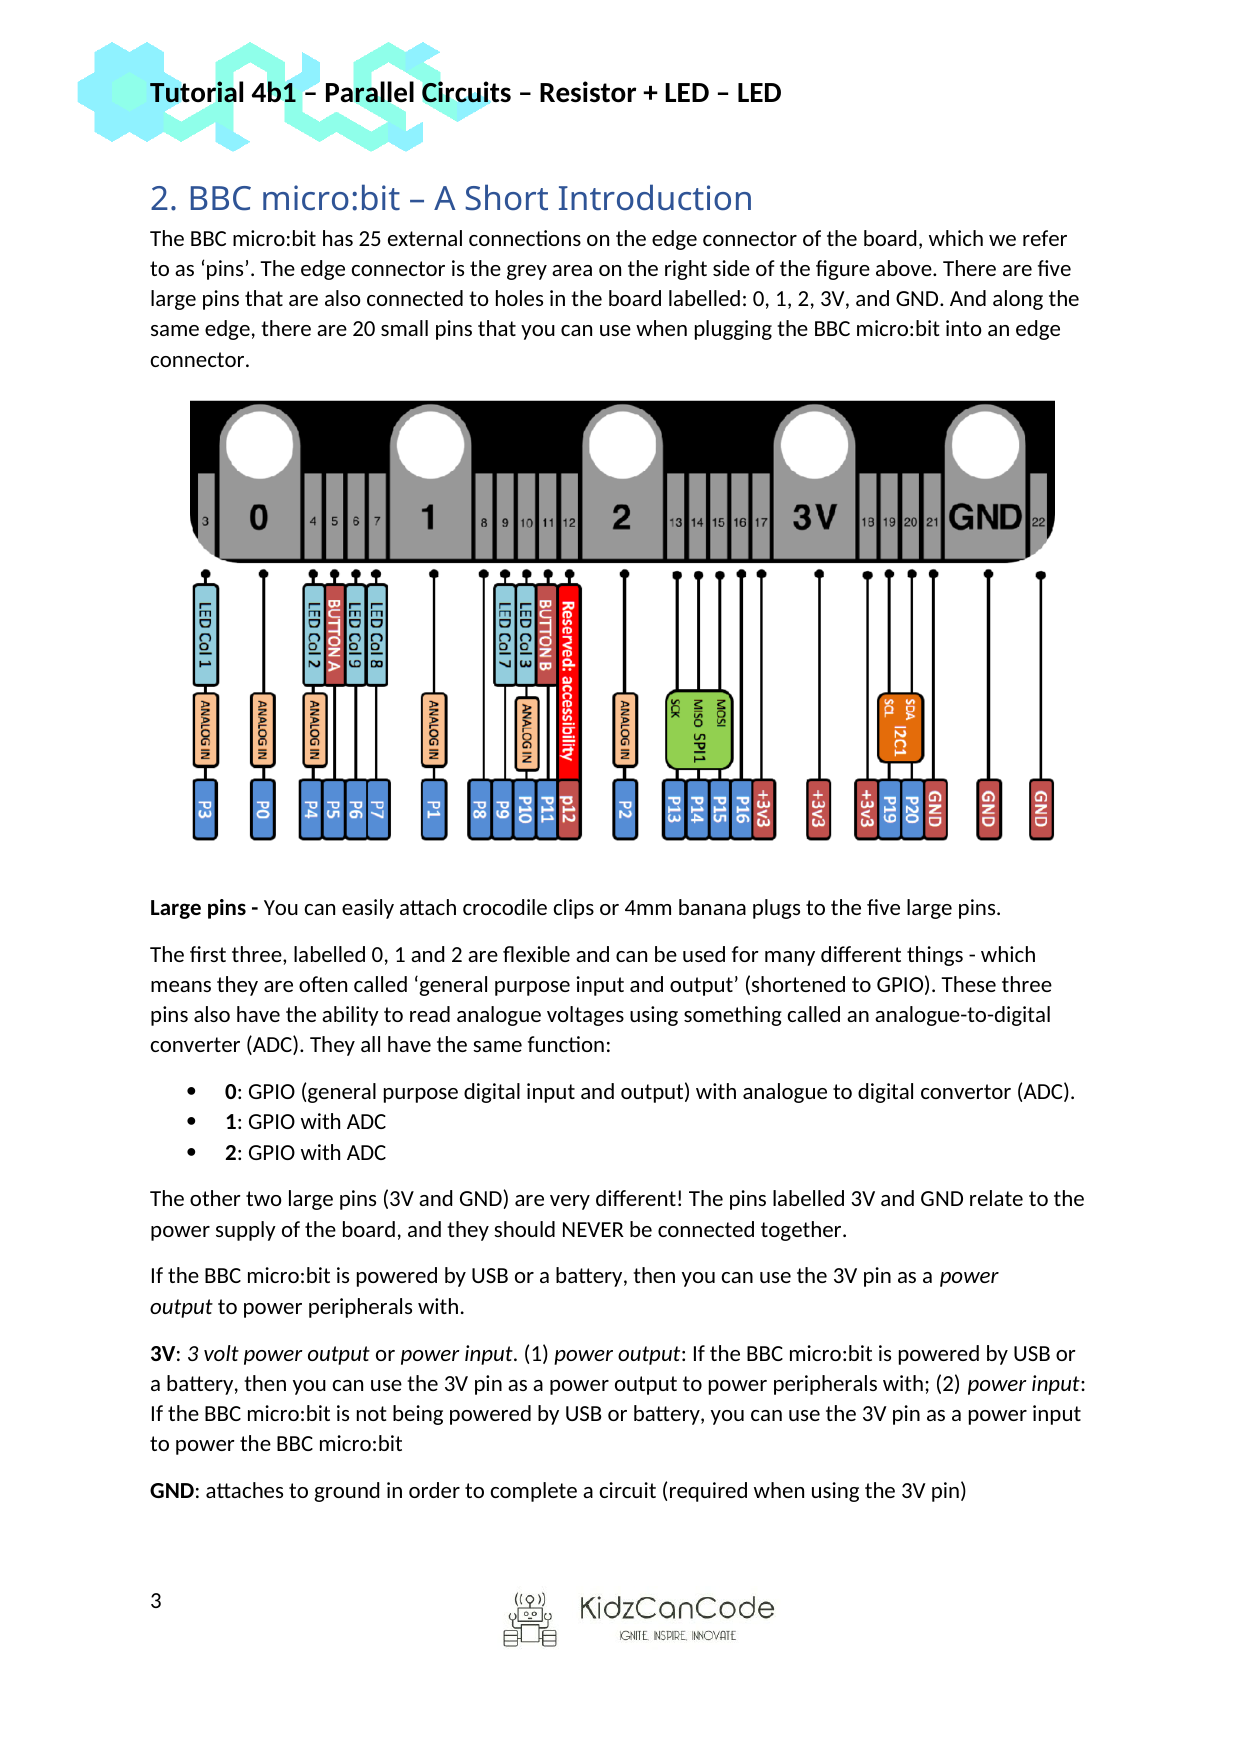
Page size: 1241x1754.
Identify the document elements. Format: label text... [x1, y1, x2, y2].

text GND: attaches to ground in order to complete a circuit (required when using the 3V pin) [150, 1476, 1090, 1504]
list 1: GPIO with ADC [187, 1107, 1090, 1135]
text The other two large pins (3V and GND) are very different! The pins labelled 3V and GND relate to the power supply of the board, and they should NEVER be connected together. [150, 1184, 1090, 1243]
picture [191, 401, 1054, 843]
text Large pins - You can easily attach crocodile clips or 4mm banana plugs to the five large pins. [150, 893, 1090, 921]
picture [77, 42, 492, 152]
text 3V: 3 volt power output or power input. (1) power output: If the BBC micro:bit is powered by USB or a battery, then you can use the 3V pin as a power output to power peripherals with; (2) power input: If the BBC micro:bit is not being powered by USB or battery, you can use the 3V pin as a power input to power the BBC micro:bit [150, 1339, 1090, 1457]
text If the BBC micro:bit is powered by USB or a battery, then you can use the 3V pin as a power output to power peripherals with. [150, 1262, 1090, 1320]
list 0: GPIO (general purpose digital input and output) with analogue to digital convertor (ADC). [187, 1077, 1090, 1105]
picture [497, 1586, 781, 1653]
text The first three, labelled 0, 1 and 2 are flexible and can be used for many different things - which means they are often called ‘general purpose input and output’ (shortened to GPIO). These three pins also have the ability to read analogue voltages using something called an analogue-to-digital converter (ADC). They all have the same function: [150, 940, 1090, 1058]
text The BBC micro:bit has 25 external connections on the edge connector of the board, which we refer to as ‘pins’. The edge connector is the grey area on the right side of the figure above. There are five large pins that are also connected to holes in the board labelled: 0, 1, 2, 3V, and GND. And along the same edge, there are 20 small pins that you can use when plugging the BBC micro:bit into an edge connector. [150, 224, 1090, 373]
list 2: GPIO with ADC [187, 1138, 1090, 1166]
subtitle BBC micro:bit – A Short Introduction [150, 175, 1090, 220]
